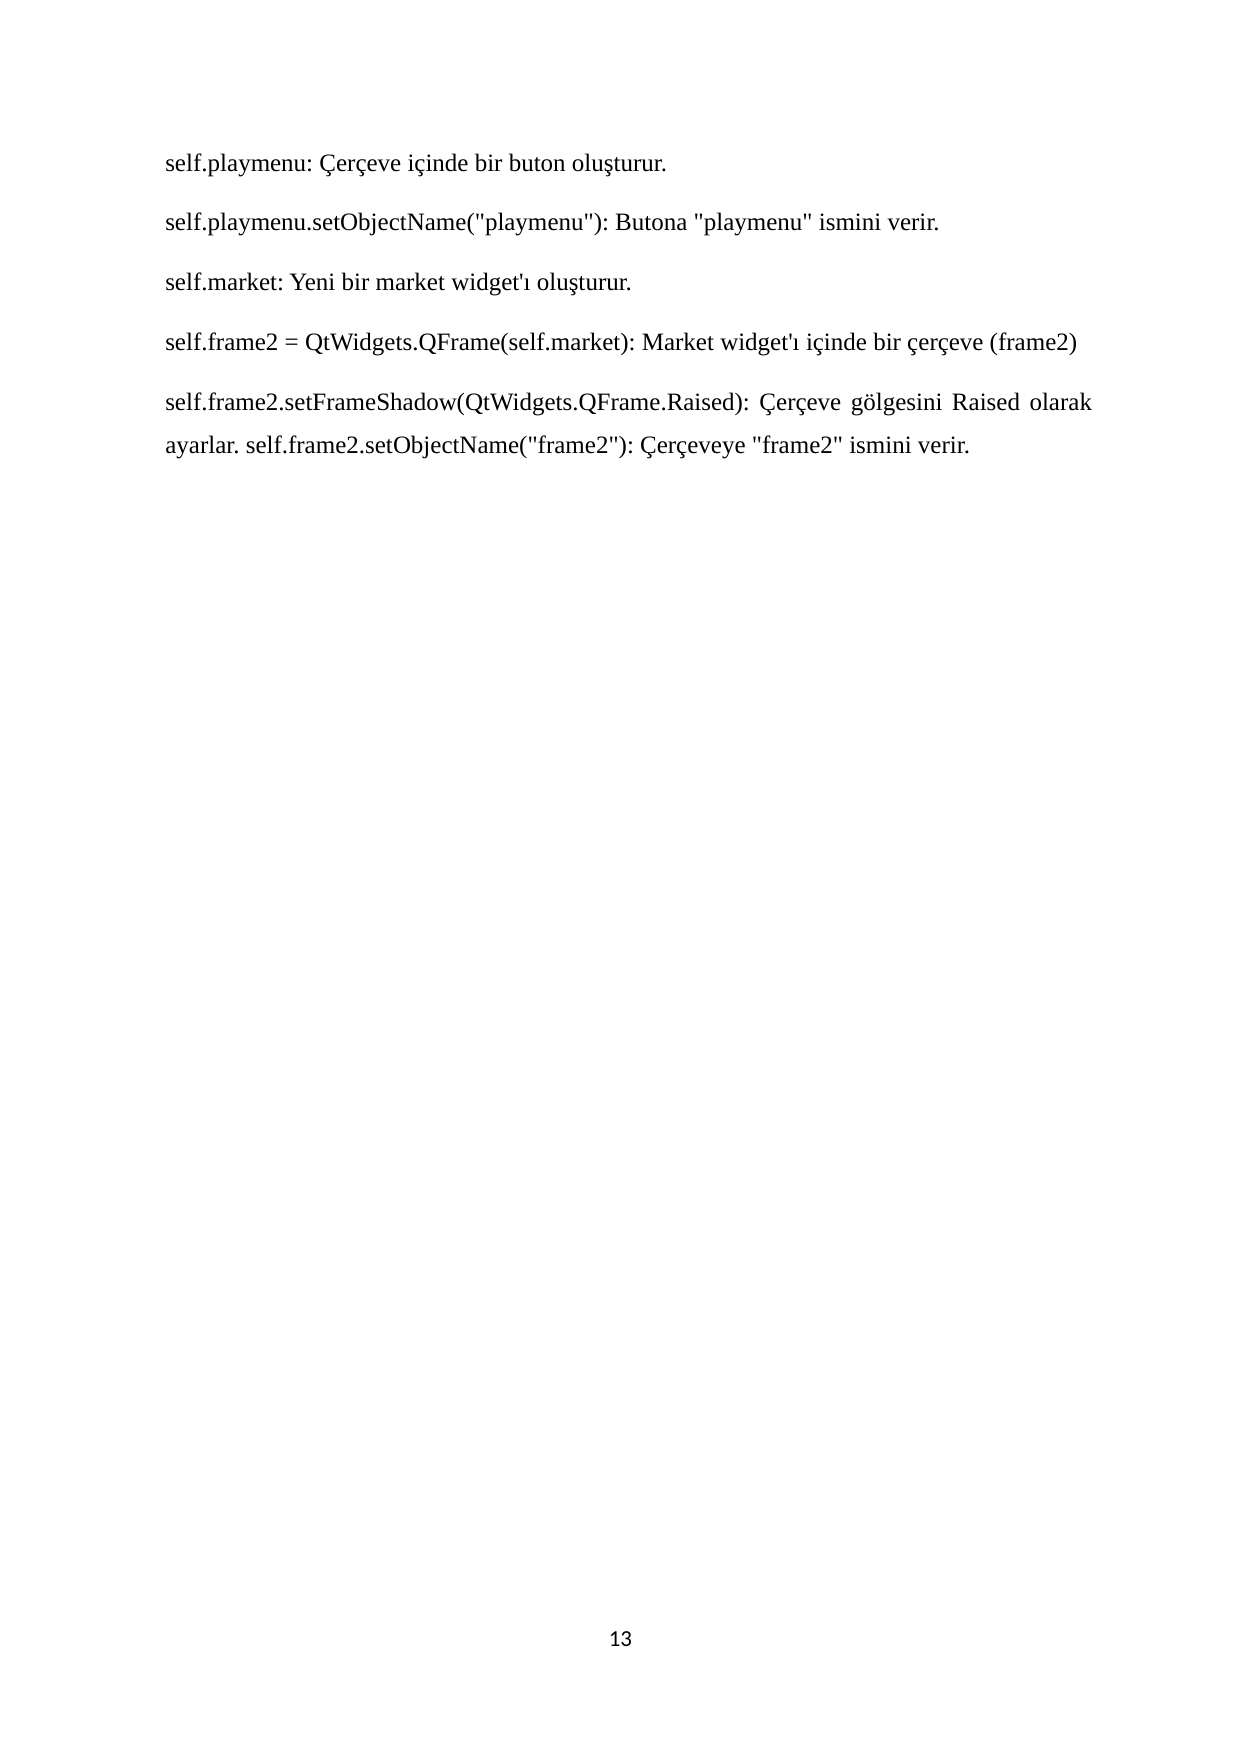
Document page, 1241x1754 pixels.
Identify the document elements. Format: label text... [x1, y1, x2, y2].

text self.market: Yeni bir market widget'ı oluşturur. [165, 267, 1093, 296]
text self.frame2.setFrameShadow(QtWidgets.QFrame.Raised): Çerçeve gölgesini Raised olarak ayarlar. self.frame2.setObjectName("frame2"): Çerçeveye "frame2" ismini verir. [165, 387, 1093, 459]
text self.frame2 = QtWidgets.QFrame(self.market): Market widget'ı içinde bir çerçeve (frame2) [165, 327, 1093, 356]
text self.playmenu: Çerçeve içinde bir buton oluşturur. [165, 148, 1093, 176]
text self.playmenu.setObjectName("playmenu"): Butona "playmenu" ismini verir. [165, 207, 1093, 236]
